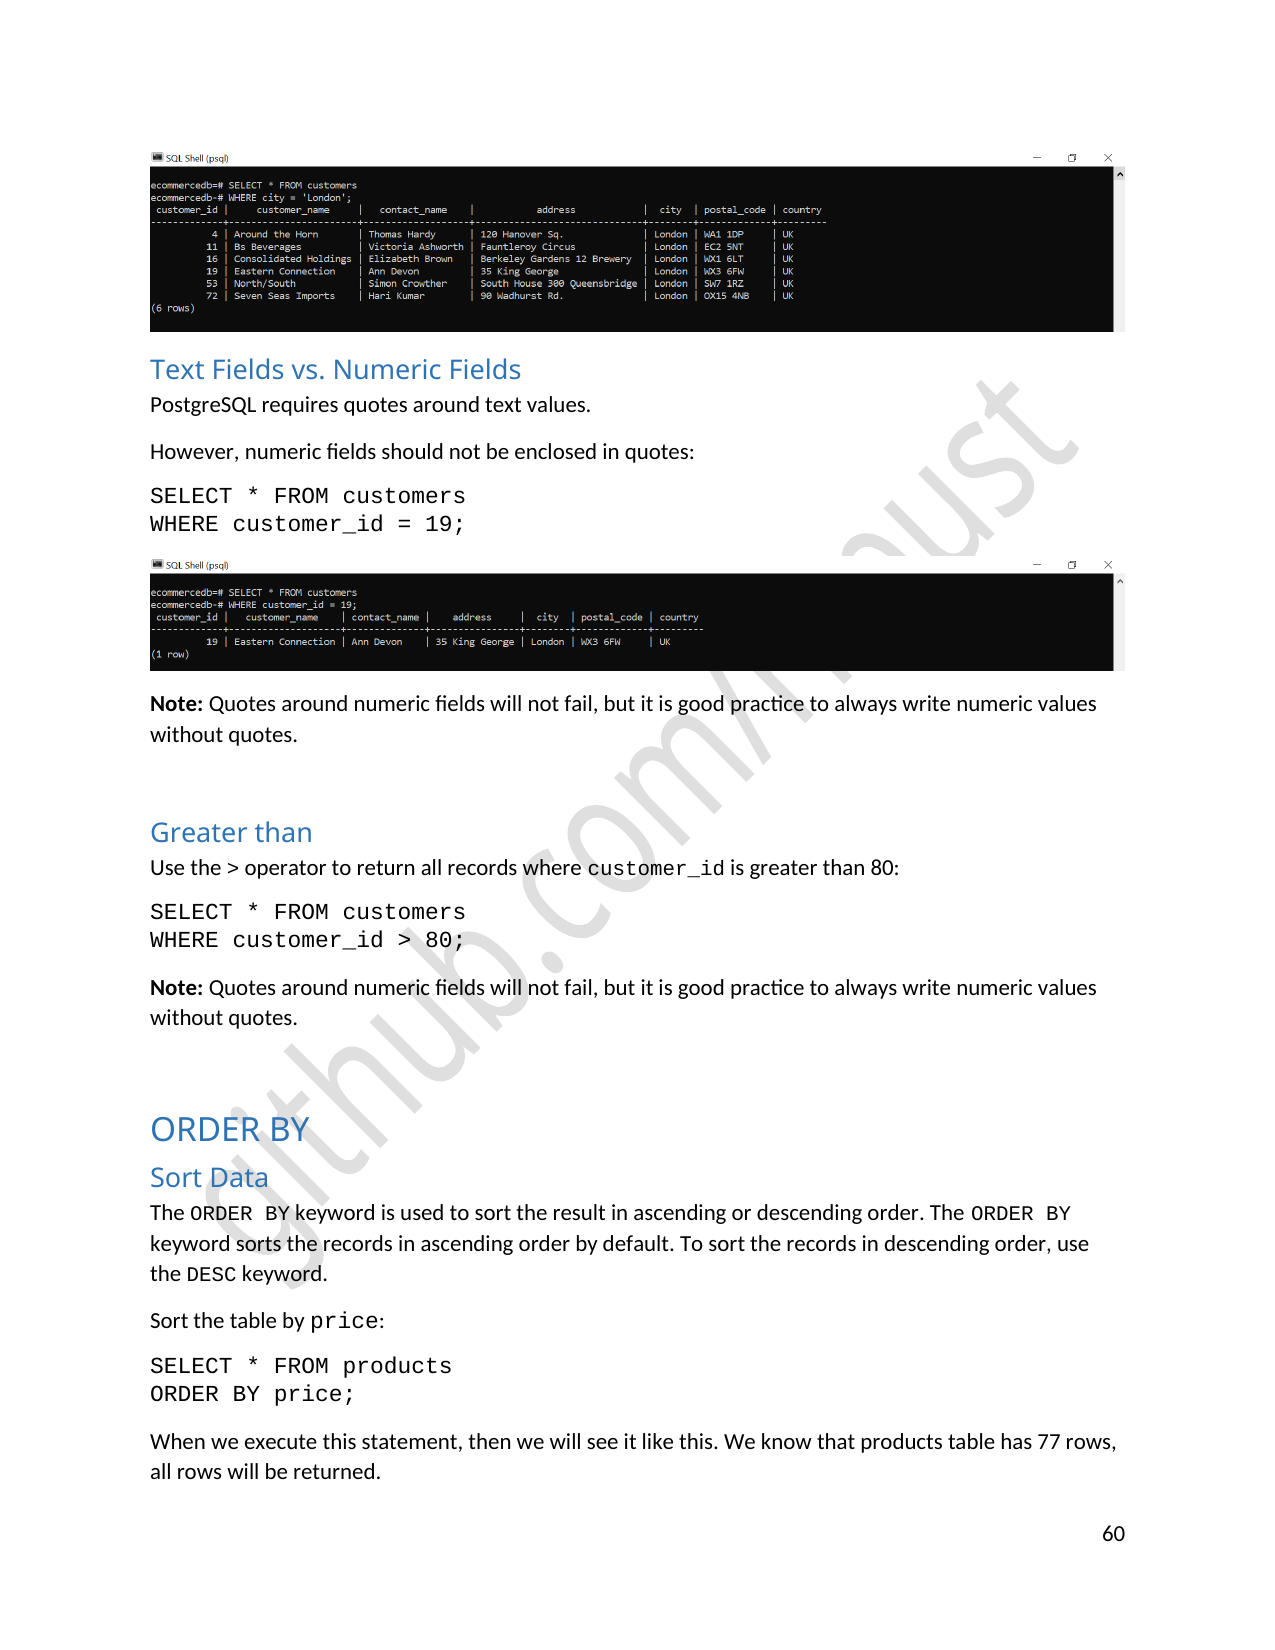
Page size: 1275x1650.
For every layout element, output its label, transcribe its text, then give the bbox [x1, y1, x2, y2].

text PostgreSQL requires quotes around text values. [150, 391, 1125, 418]
text SELECT * FROM products ORDER BY price; [150, 1355, 1125, 1409]
picture [150, 556, 1125, 671]
text Note: Quotes around numeric fields will not fail, but it is good practice to always write numeric values without quotes. [150, 973, 1125, 1031]
subtitle Greater than [150, 813, 1125, 850]
text The ORDER BY keyword is used to sort the result in ascending or descending order. The ORDER BY keyword sorts the records in ascending order by default. To sort the records in descending order, use the DESC keyword. [150, 1198, 1125, 1288]
text Use the > operator to return all records where customer_id is greater than 80: [150, 853, 1125, 882]
subtitle Sort Data [150, 1158, 1125, 1195]
picture [150, 150, 1125, 332]
text SELECT * FROM customers WHERE customer_id = 19; [150, 484, 1125, 538]
text However, numeric fields should not be enclosed in quotes: [150, 437, 1125, 465]
text Sort the table by price: [150, 1307, 1125, 1336]
subtitle ORDER BY [150, 1105, 1125, 1151]
text SELECT * FROM customers WHERE customer_id > 80; [150, 901, 1125, 954]
text Note: Quotes around numeric fields will not fail, but it is good practice to always write numeric values without quotes. [150, 689, 1125, 748]
text When we execute this statement, then we will see it like this. We know that products table has 77 rows, all rows will be returned. [150, 1427, 1125, 1486]
subtitle Text Fields vs. Numeric Fields [150, 351, 1125, 388]
